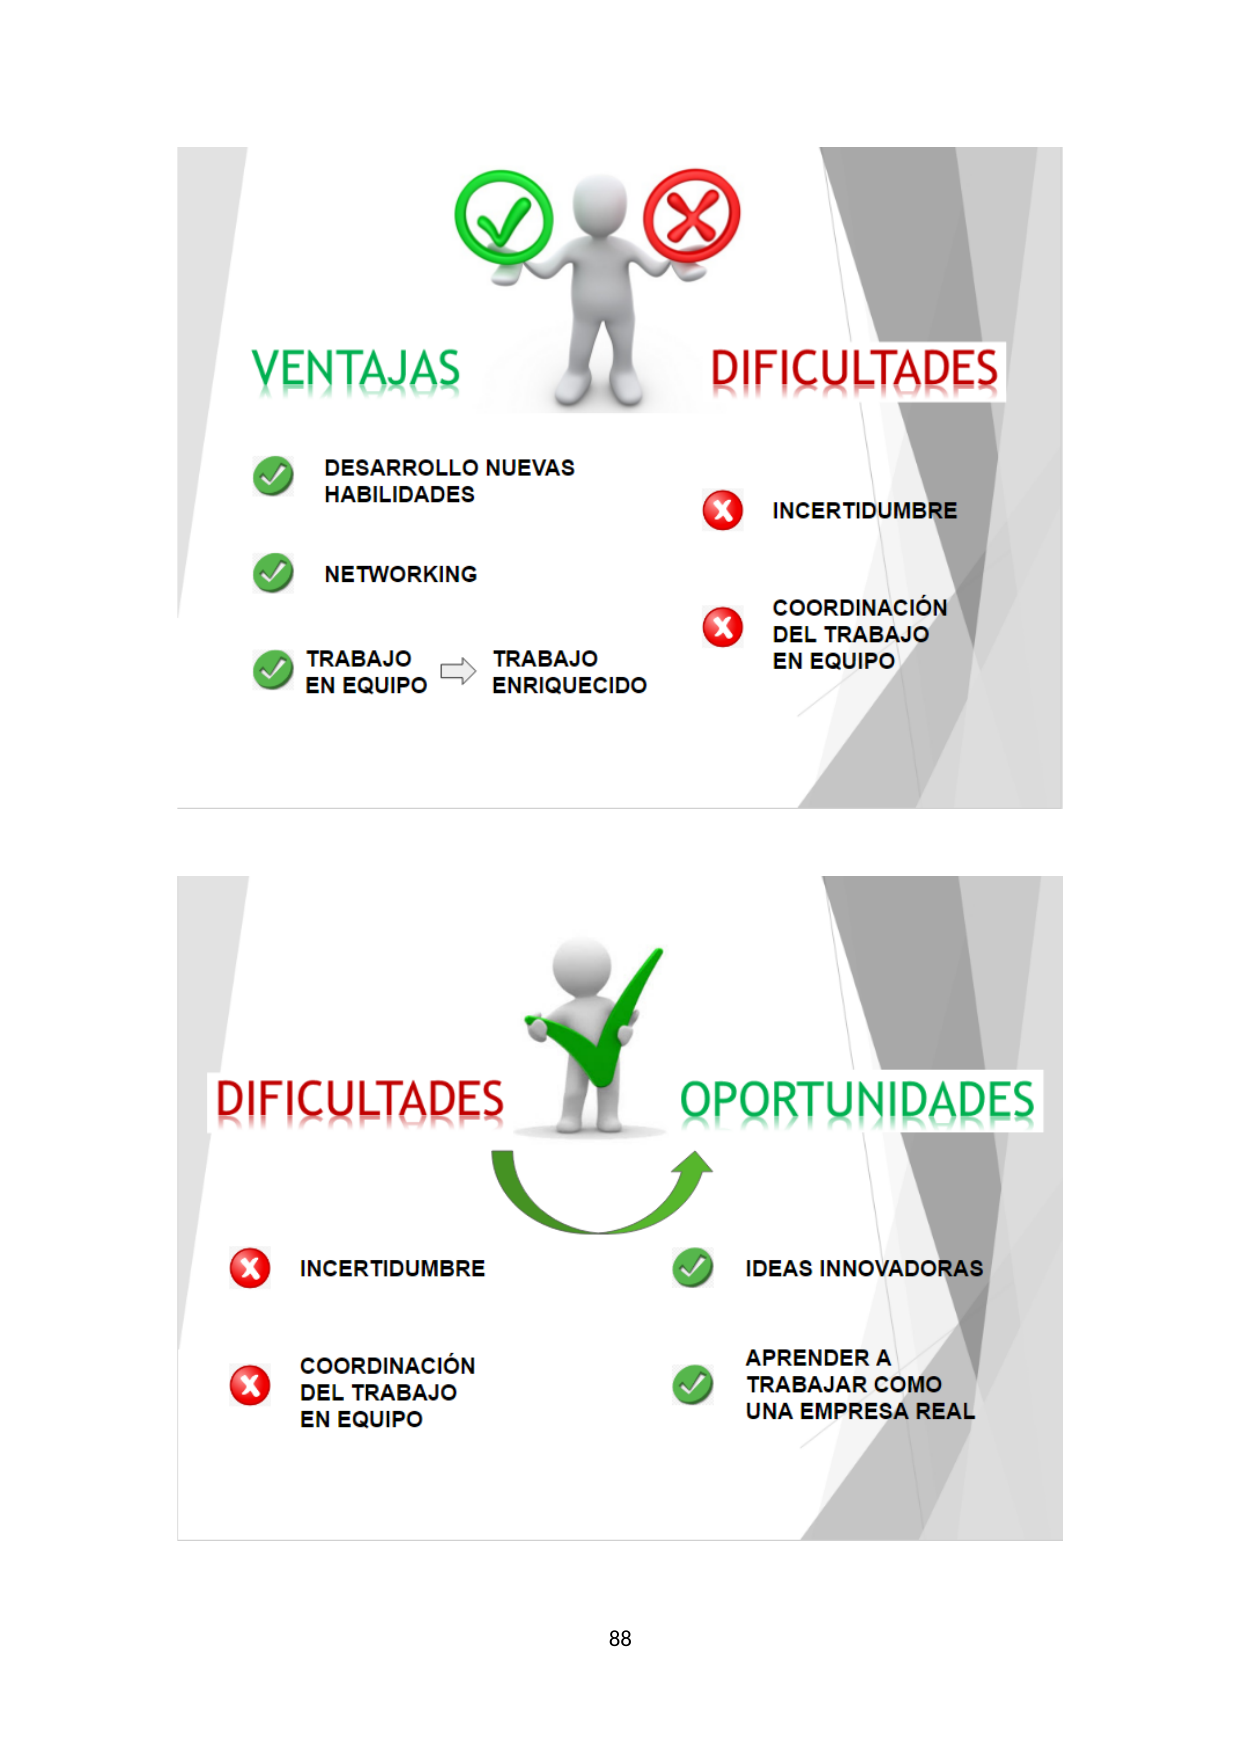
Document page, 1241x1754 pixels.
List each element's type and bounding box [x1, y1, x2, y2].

picture [177, 147, 1063, 809]
picture [177, 876, 1063, 1541]
